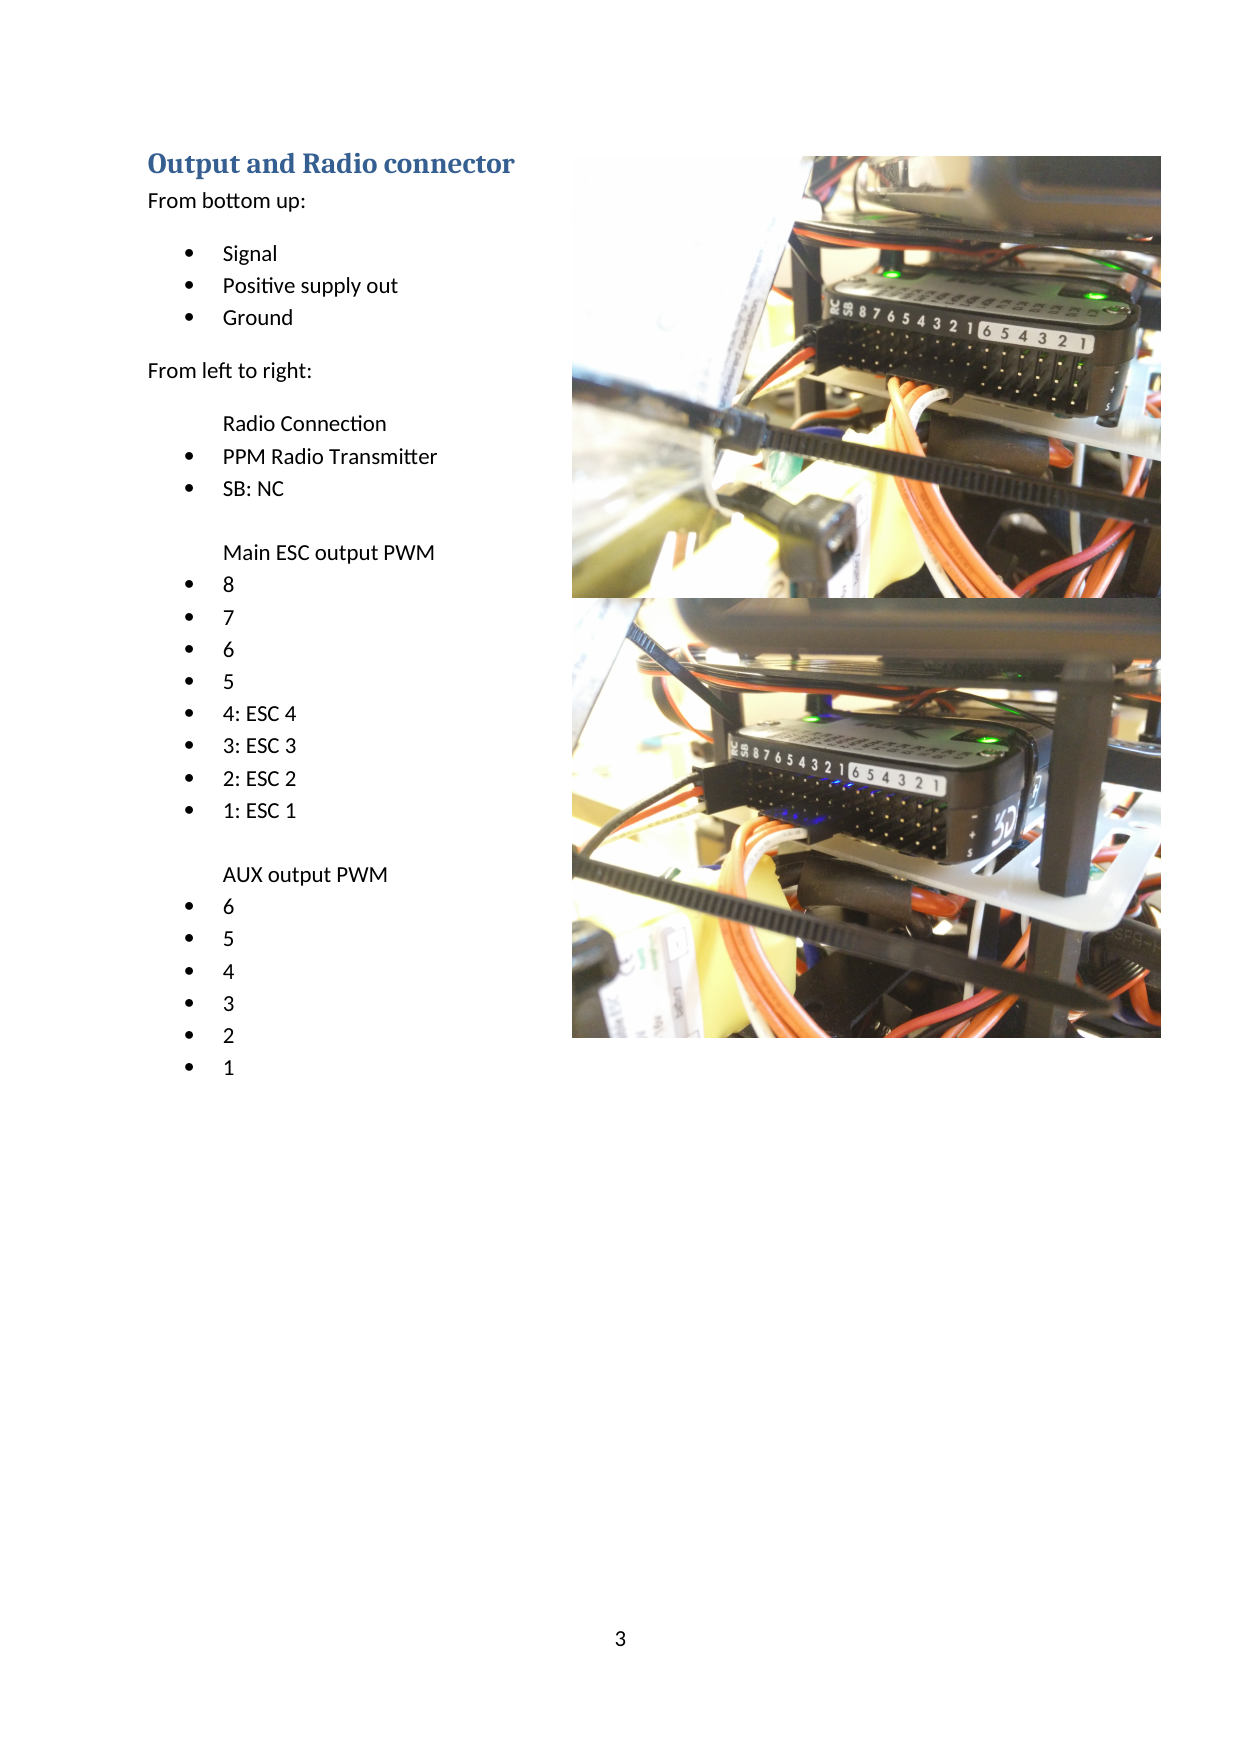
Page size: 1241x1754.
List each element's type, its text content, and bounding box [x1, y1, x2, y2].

list 5 [185, 667, 572, 695]
list 2 [185, 1021, 1093, 1049]
list 4 [185, 957, 572, 985]
list AUX output PWM [223, 860, 572, 888]
picture [572, 156, 1161, 1038]
list Main ESC output PWM [223, 538, 572, 566]
list 5 [185, 924, 572, 953]
list 6 [185, 635, 572, 663]
list PPM Radio Transmitter [185, 442, 572, 470]
list Radio Connection [223, 409, 572, 438]
text From bottom up: [148, 186, 572, 214]
subtitle Output and Radio connector [148, 148, 1093, 181]
list 3 [185, 989, 572, 1017]
list 1 [185, 1053, 1093, 1081]
list Signal [185, 239, 572, 267]
list 2: ESC 2 [185, 764, 572, 792]
list Ground [185, 303, 572, 332]
list Positive supply out [185, 271, 572, 299]
list 1: ESC 1 [185, 796, 572, 824]
list 6 [185, 892, 572, 920]
list 4: ESC 4 [185, 699, 572, 727]
text From left to right: [148, 357, 572, 384]
list 8 [185, 571, 572, 598]
list SB: NC [185, 474, 572, 502]
list 7 [185, 603, 572, 631]
list 3: ESC 3 [185, 731, 572, 759]
